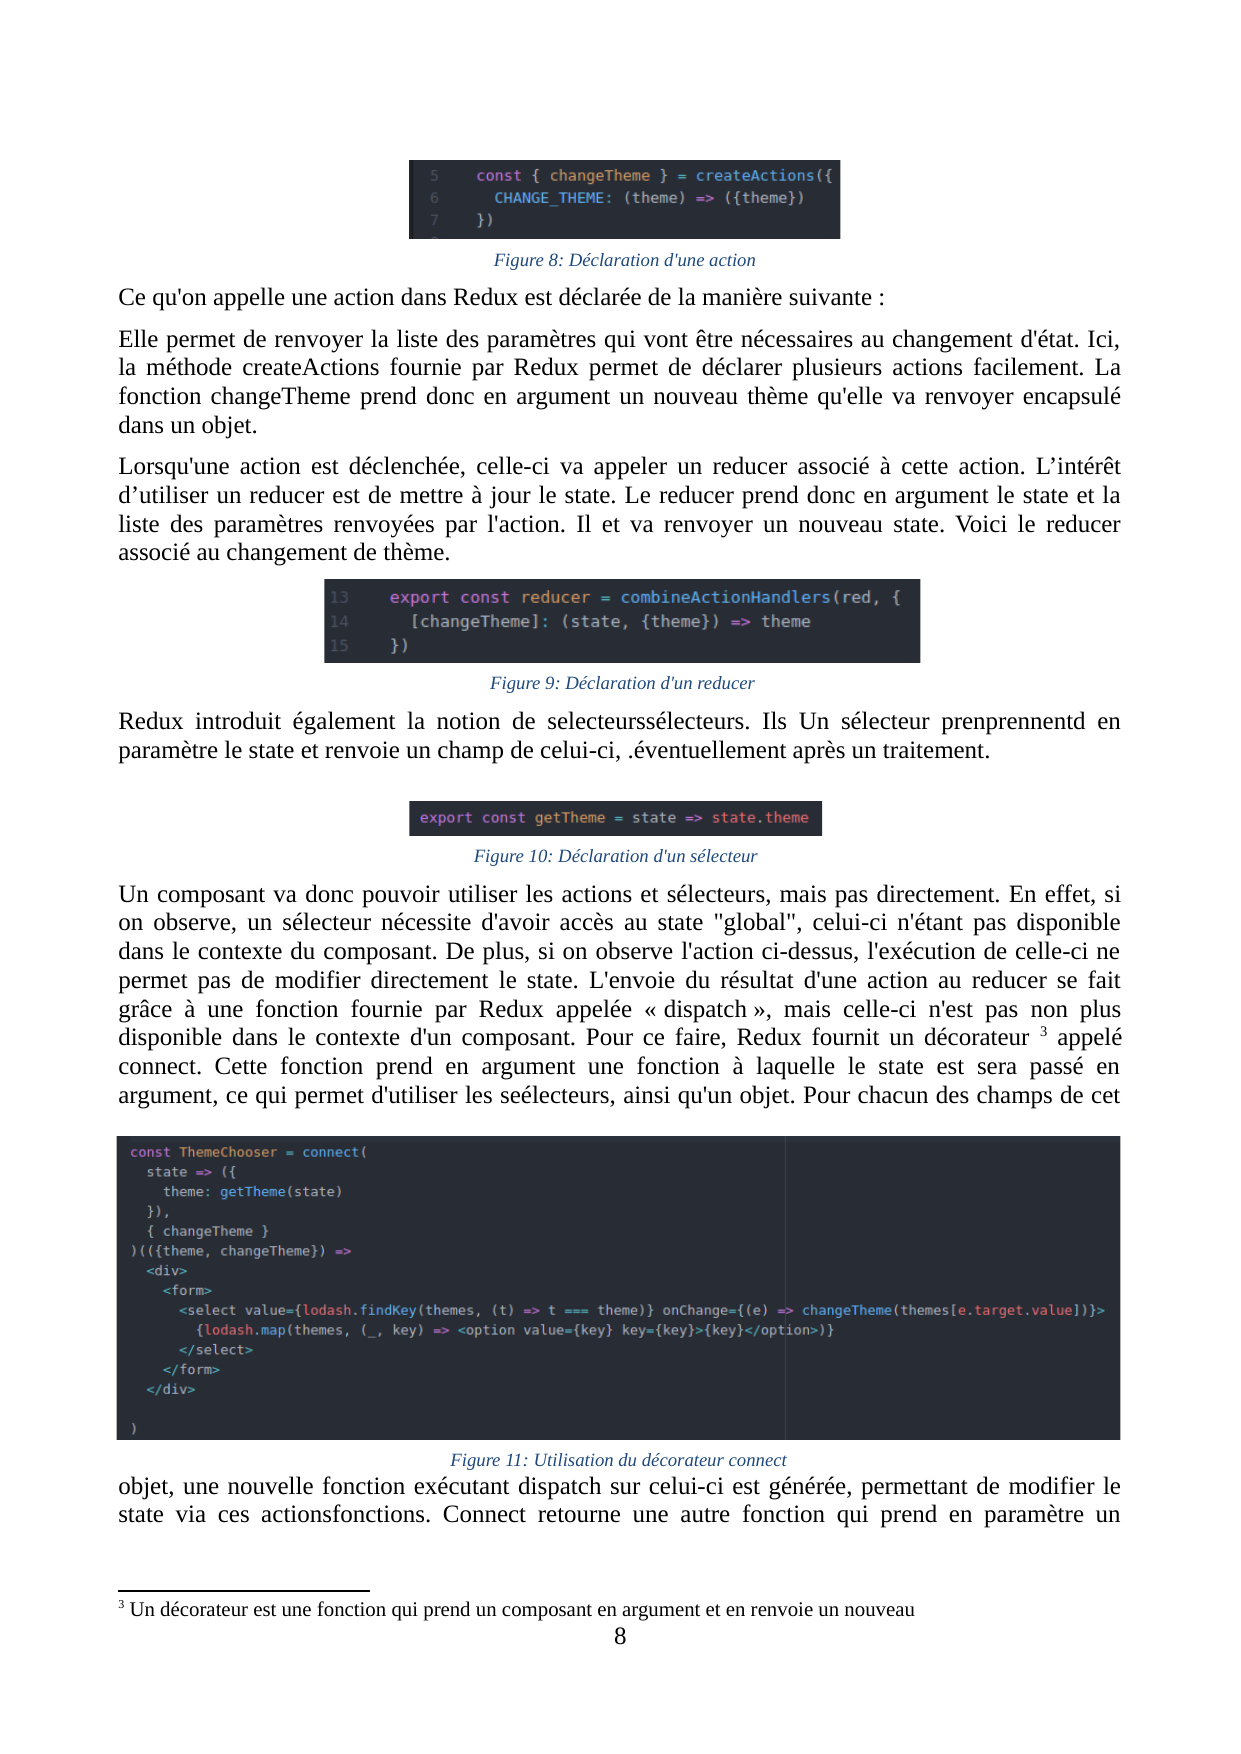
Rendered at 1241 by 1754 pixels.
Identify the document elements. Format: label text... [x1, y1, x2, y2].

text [118, 776, 1122, 1528]
text Ce qu'on appelle une action dans Redux est déclaré de la manière suivante : [118, 172, 1122, 311]
picture [409, 801, 823, 836]
text Lorsqu'une action est déclenchée, celle-ci va appeler un reducer associé à cette action. Le reducer prend en argument le state et la liste des paramètres renvoyé par l'action va renvoyer un nouveau state. Voici le reducer associé au changement de thème. [118, 451, 1122, 566]
picture [409, 160, 841, 239]
picture [116, 1136, 1121, 1440]
text Elle permet de renvoyer la liste des paramètres qui vont être nécessaire au changement d'état. Ici, la méthode createActions fournie par Redux permet de déclarer plusieurs actions facilement. La fonction changeTheme prend donc en argument un nouveau thème qu'elle va renvoyer encapsulé dans un objet. [118, 324, 1122, 439]
picture [324, 579, 921, 663]
